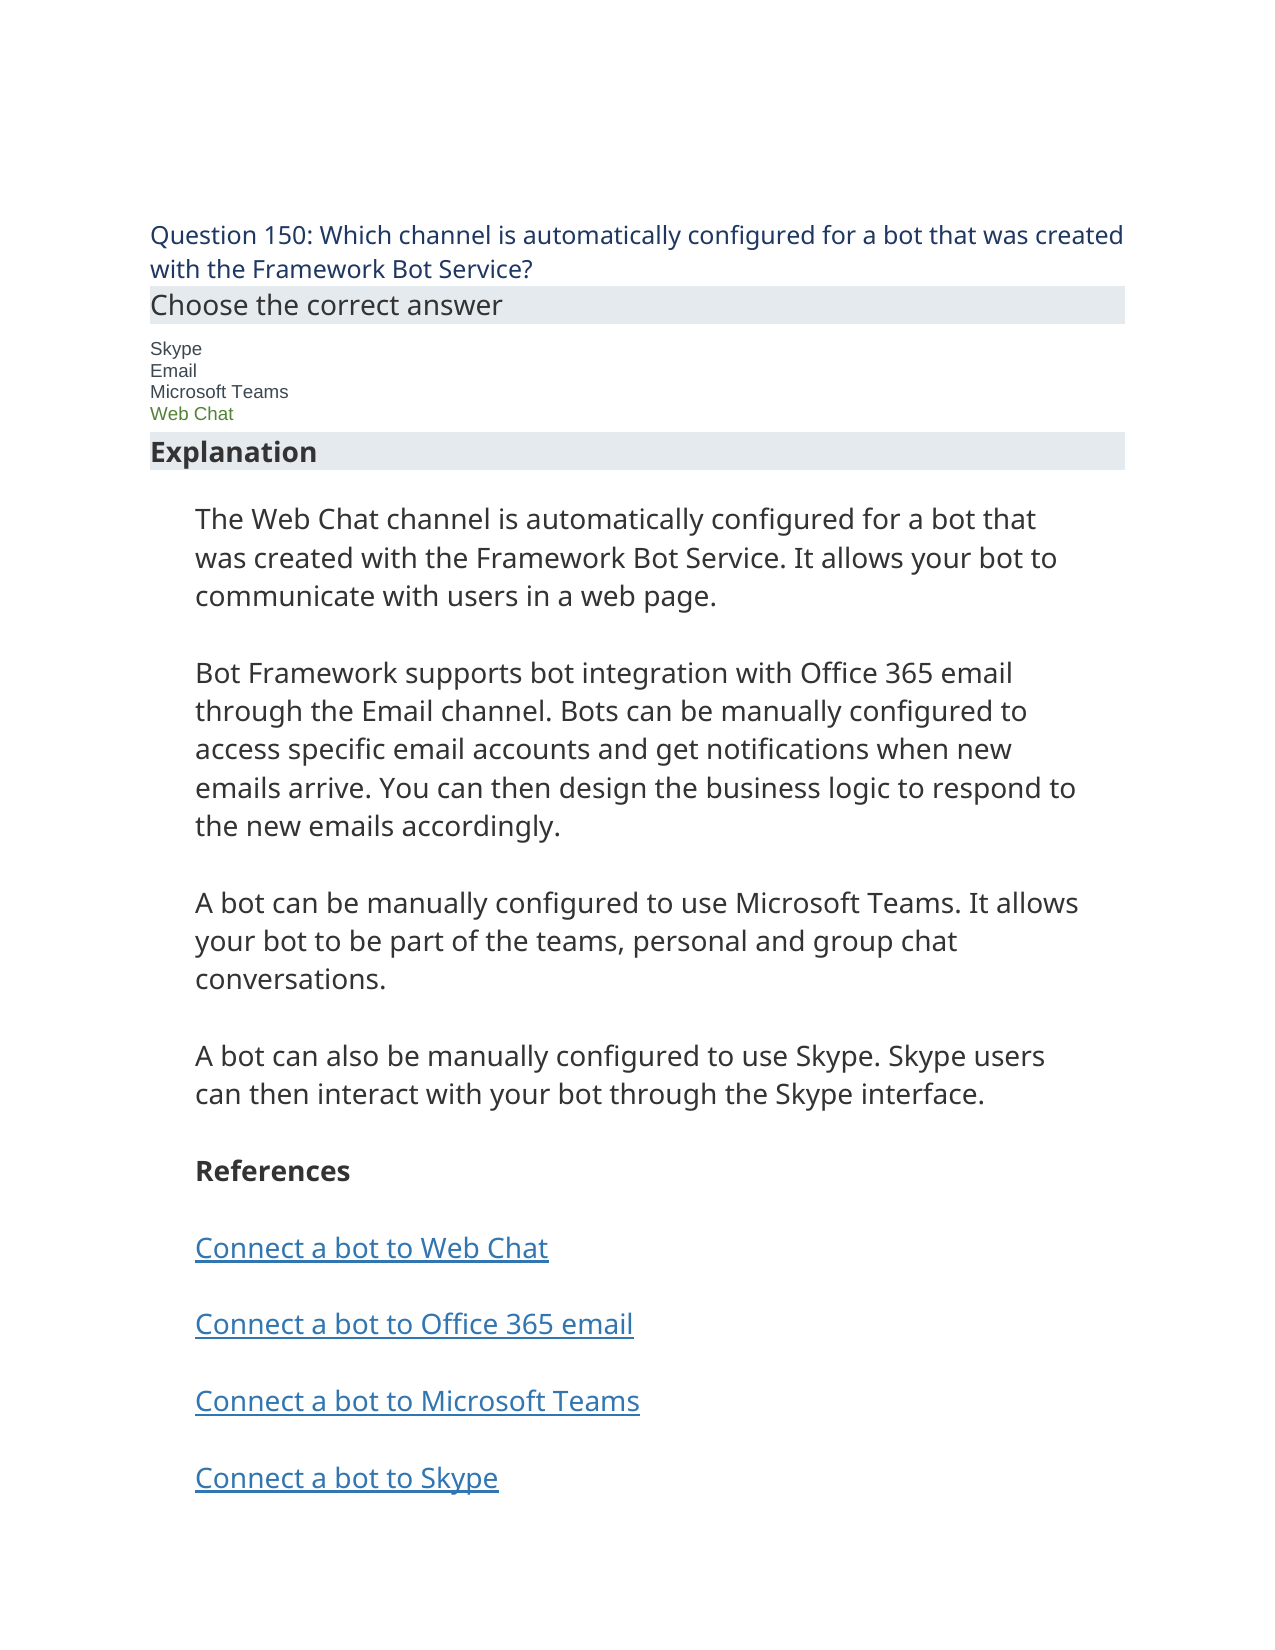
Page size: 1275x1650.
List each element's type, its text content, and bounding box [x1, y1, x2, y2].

text Skype [150, 338, 1125, 359]
text The Web Chat channel is automatically configured for a bot that was created with the Framework Bot Service. It allows your bot to communicate with users in a web page. Bot Framework supports bot integration with Office 365 email through the Email channel. Bots can be manually configured to access specific email accounts and get notifications when new emails arrive. You can then design the business logic to respond to the new emails accordingly. A bot can be manually configured to use Microsoft Teams. It allows your bot to be part of the teams, personal and group chat conversations. A bot can also be manually configured to use Skype. Skype users can then interact with your bot through the Skype interface. References Connect a bot to Web Chat Connect a bot to Office 365 email Connect a bot to Microsoft Teams Connect a bot to Skype [195, 499, 1080, 1496]
text Web Chat [150, 403, 1125, 424]
text Email [150, 359, 1125, 381]
text Explanation [150, 432, 1125, 470]
text Choose the correct answer [150, 286, 1125, 324]
text Microsoft Teams [150, 381, 1125, 403]
subtitle Question 150: Which channel is automatically configured for a bot that was created with the Framework Bot Service? [150, 217, 1125, 286]
